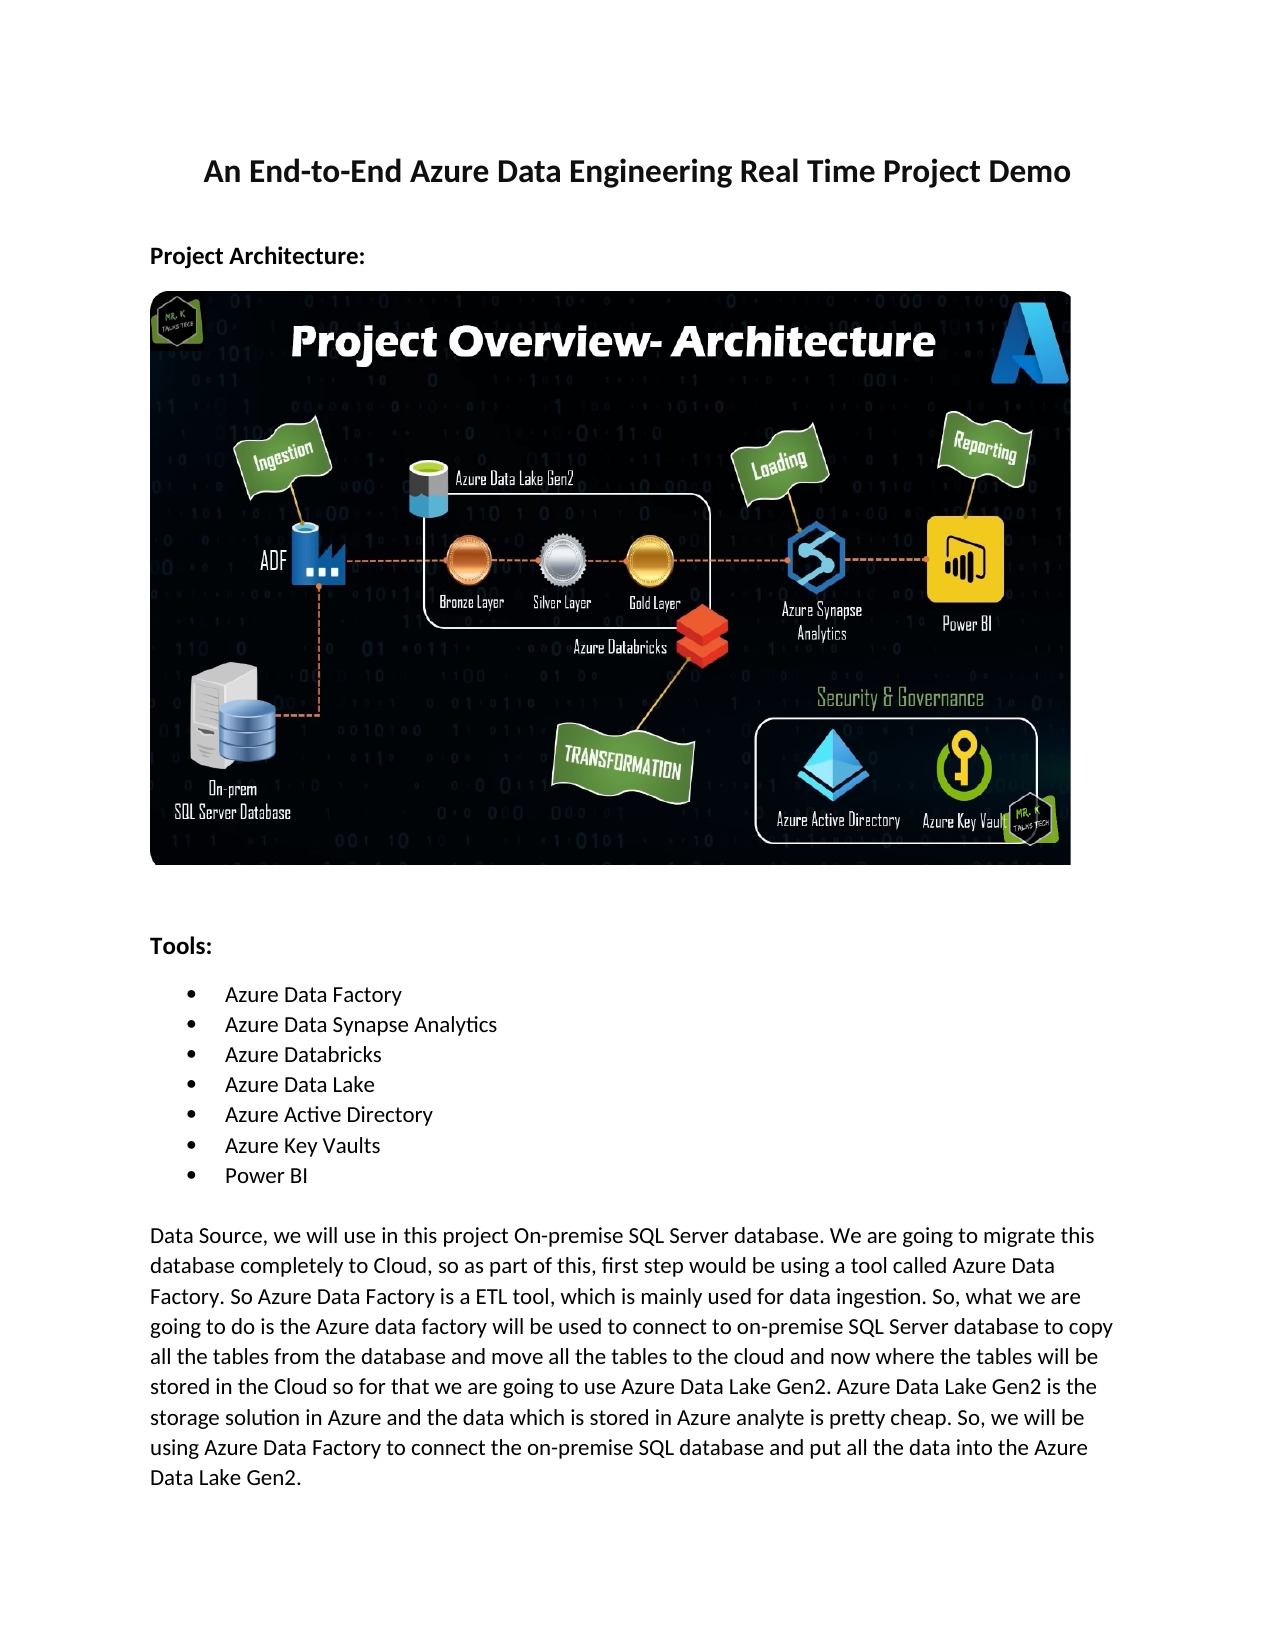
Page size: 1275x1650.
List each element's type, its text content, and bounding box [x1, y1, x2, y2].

list Azure Databricks [187, 1040, 1125, 1068]
list Azure Data Factory [187, 980, 1125, 1008]
list Power BI [187, 1161, 1125, 1189]
text Tools: [150, 930, 1125, 961]
list Azure Data Lake [187, 1070, 1125, 1098]
text Project Architecture: [150, 240, 1125, 271]
list Azure Active Directory [187, 1101, 1125, 1129]
list Azure Key Vaults [187, 1131, 1125, 1159]
text Data Source, we will use in this project On-premise SQL Server database. We are going to migrate this database completely to Cloud, so as part of this, first step would be using a tool called Azure Data Factory. So Azure Data Factory is a ETL tool, which is mainly used for data ingestion. So, what we are going to do is the Azure data factory will be used to connect to on-premise SQL Server database to copy all the tables from the database and move all the tables to the cloud and now where the tables will be stored in the Cloud so for that we are going to use Azure Data Lake Gen2. Azure Data Lake Gen2 is the storage solution in Azure and the data which is stored in Azure analyte is pretty cheap. So, we will be using Azure Data Factory to connect the on-premise SQL database and put all the data into the Azure Data Lake Gen2. [150, 1221, 1125, 1491]
list Azure Data Synapse Analytics [187, 1010, 1125, 1038]
text An End-to-End Azure Data Engineering Real Time Project Demo [150, 150, 1125, 191]
picture [150, 290, 1071, 865]
